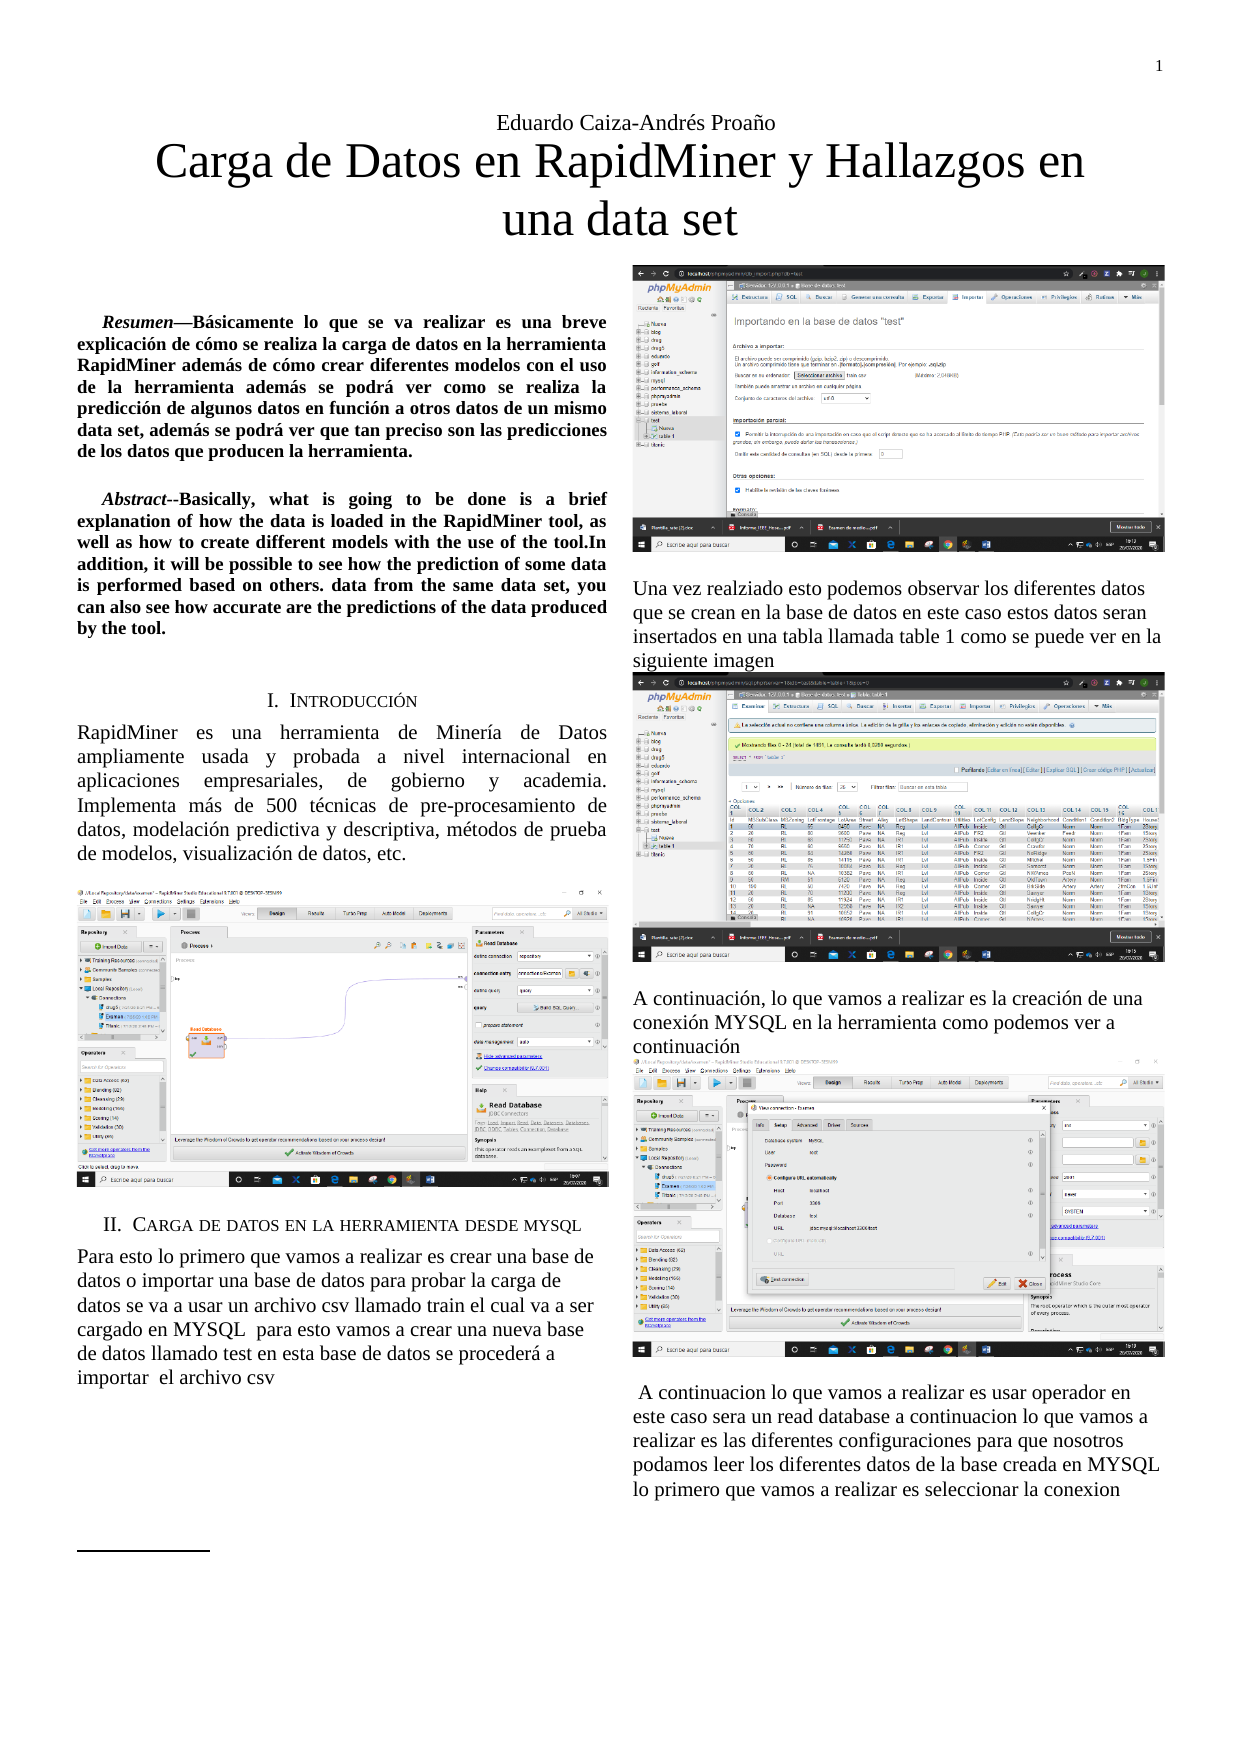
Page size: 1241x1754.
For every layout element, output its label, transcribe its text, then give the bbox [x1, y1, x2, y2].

text Una vez realziado esto podemos observar los diferentes datos que se crean en la base de datos en este caso estos datos seran insertados en una tabla llamada table 1 como se puede ver en la siguiente imagen [633, 576, 1163, 672]
text Resumen—Básicamente lo que se va realizar es una breve explicación de cómo se realiza la carga de datos en la herramienta RapidMiner además de cómo crear diferentes modelos con el uso de la herramienta además se podrá ver como se realiza la predicción de algunos datos en función a otros datos de un mismo data set, además se podrá ver que tan preciso son las predicciones de los datos que producen la herramienta. [77, 311, 608, 462]
text Eduardo Caiza-Andrés Proaño [163, 109, 1108, 135]
picture [632, 672, 1165, 962]
title Carga de Datos en RapidMiner y Hallazgos en una data set [133, 131, 1108, 246]
subtitle Introducción [77, 688, 608, 712]
picture [76, 888, 609, 1187]
text A continuacion lo que vamos a realizar es usar operador en este caso sera un read database a continuacion lo que vamos a realizar es las diferentes configuraciones para que nosotros podamos leer los diferentes datos de la base creada en MYSQL lo primero que vamos a realizar es seleccionar la conexion [633, 1380, 1163, 1501]
text RapidMiner es una herramienta de Minería de Datos ampliamente usada y probada a nivel internacional en aplicaciones empresariales, de gobierno y academia. Implementa más de 500 técnicas de pre-procesamiento de datos, modelación predictiva y descriptiva, métodos de prueba de modelos, visualización de datos, etc. [77, 720, 608, 865]
text A continuación, lo que vamos a realizar es la creación de una conexión MYSQL en la herramienta como podemos ver a continuación [633, 986, 1163, 1057]
subtitle Carga de datos en la herramienta desde mysql [77, 1212, 608, 1236]
text Para esto lo primero que vamos a realizar es crear una base de datos o importar una base de datos para probar la carga de datos se va a usar un archivo csv llamado train el cual va a ser cargado en MYSQL para esto vamos a crear una nueva base de datos llamado test en esta base de datos se procederá a importar el archivo csv [77, 1244, 608, 1389]
picture [632, 1057, 1165, 1357]
picture [632, 265, 1165, 552]
text Abstract--Basically, what is going to be done is a brief explanation of how the data is loaded in the RapidMiner tool, as well as how to create different models with the use of the tool.In addition, it will be possible to see how the prediction of some data is performed based on others. data from the same data set, you can also see how accurate are the predictions of the data produced by the tool. [77, 488, 608, 639]
